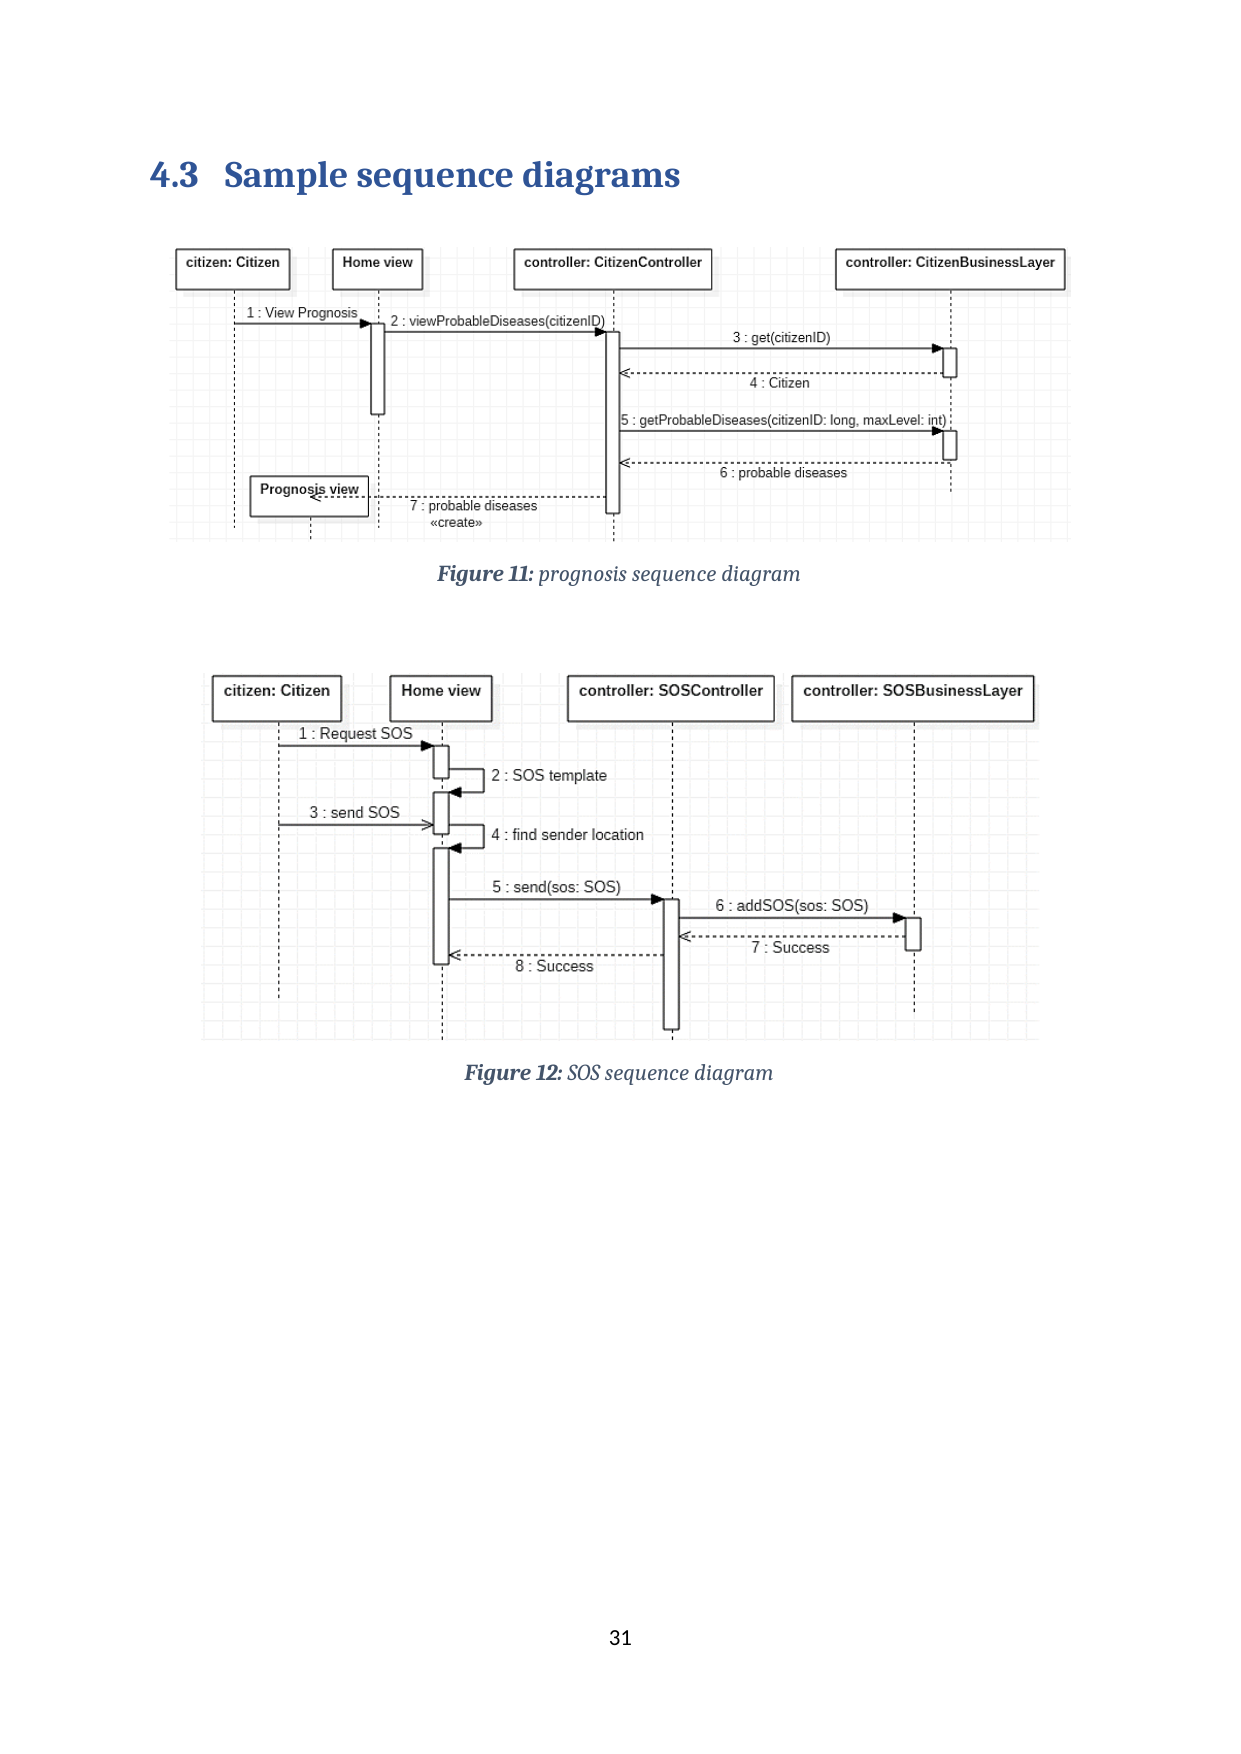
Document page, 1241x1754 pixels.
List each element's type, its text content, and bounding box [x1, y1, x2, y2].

subtitle 4.3 Sample sequence diagrams [150, 154, 1090, 197]
picture [200, 673, 1040, 1041]
picture [169, 247, 1071, 542]
text Figure 12: SOS sequence diagram [150, 1060, 1090, 1086]
text Figure 11: prognosis sequence diagram [150, 560, 1090, 587]
